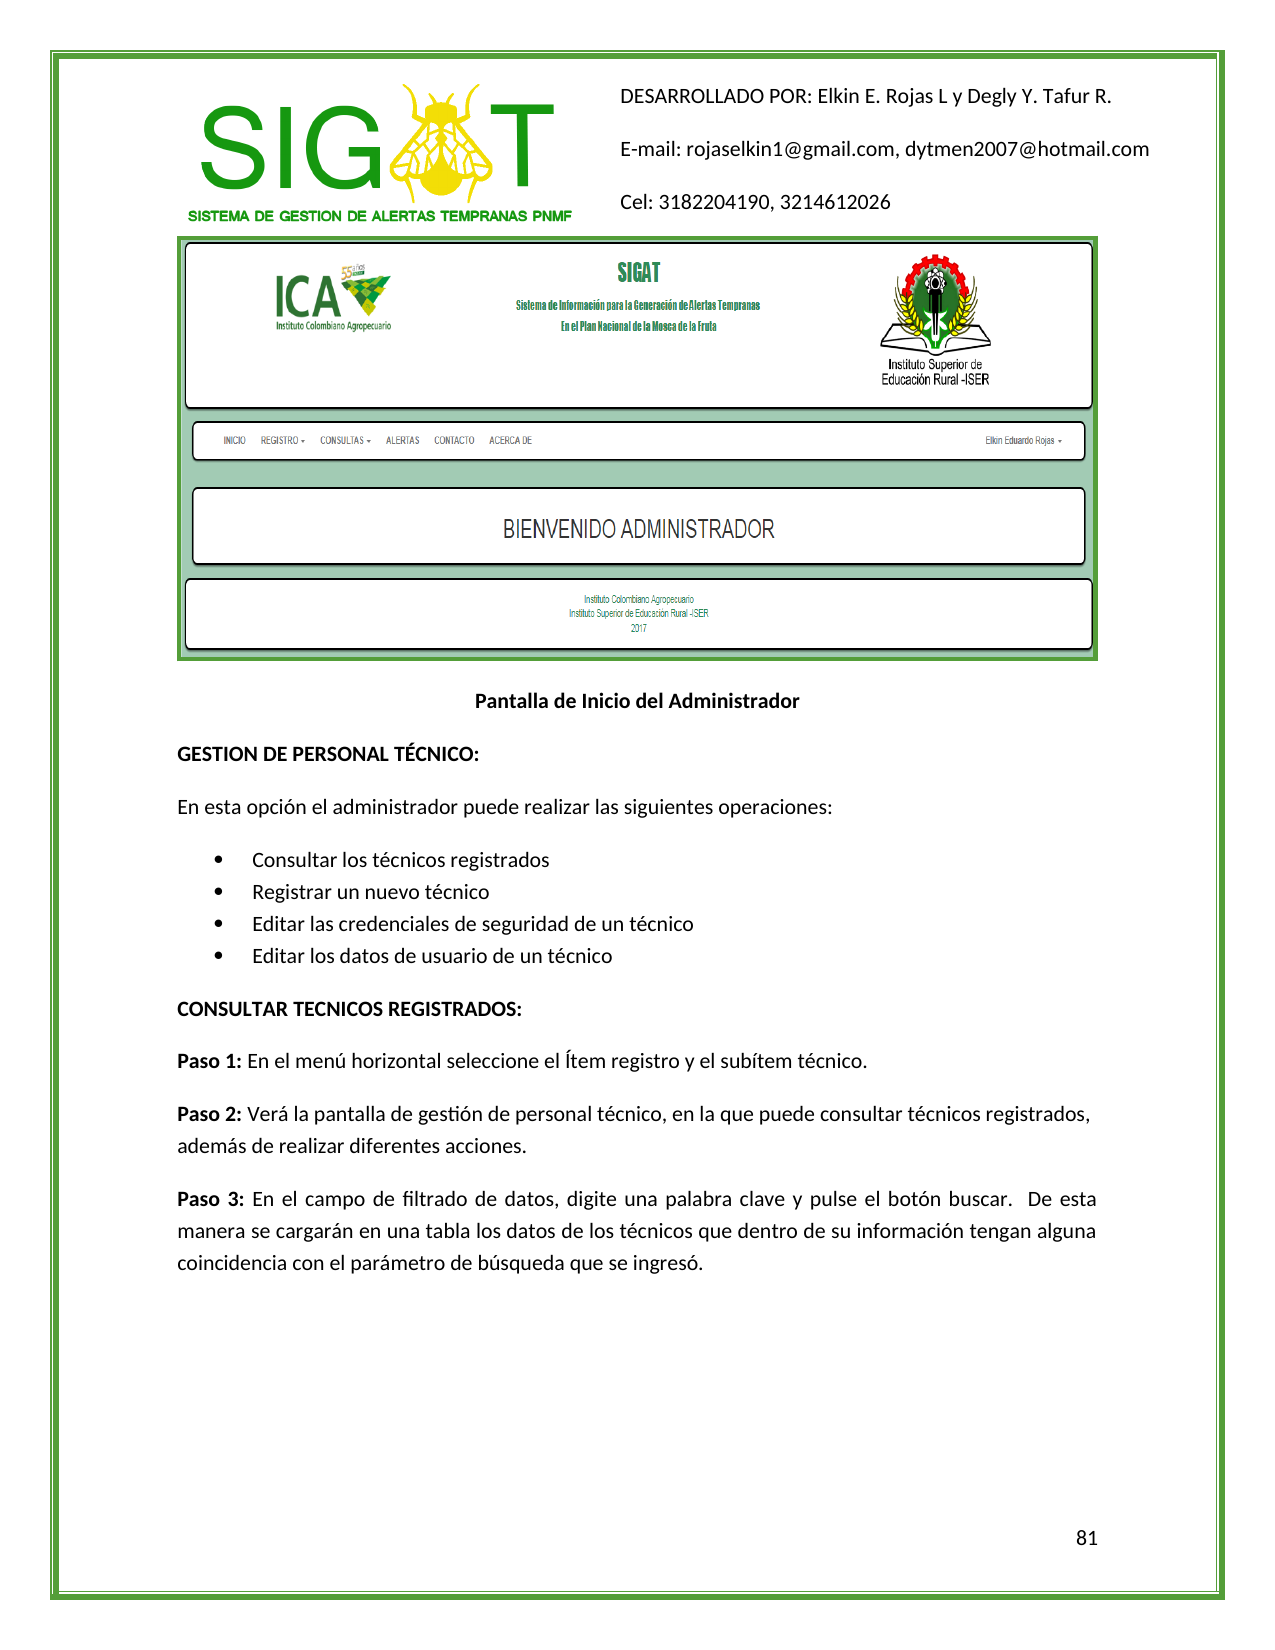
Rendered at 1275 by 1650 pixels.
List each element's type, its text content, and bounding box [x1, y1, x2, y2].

text CONSULTAR TECNICOS REGISTRADOS: [177, 995, 1098, 1021]
list Consultar los técnicos registrados [214, 846, 1098, 873]
list Registrar un nuevo técnico [214, 878, 1098, 905]
picture [177, 73, 574, 236]
text Pantalla de Inicio del Administrador [177, 688, 1098, 714]
picture [181, 240, 1093, 657]
list Editar los datos de usuario de un técnico [214, 942, 1098, 969]
text Paso 3: En el campo de filtrado de datos, digite una palabra clave y pulse el botón buscar. De esta manera se cargarán en una tabla los datos de los técnicos que dentro de su información tengan alguna coincidencia con el parámetro de búsqueda que se ingresó. [177, 1185, 1098, 1276]
text Paso 1: En el menú horizontal seleccione el Ítem registro y el subítem técnico. [177, 1048, 1098, 1074]
text Paso 2: Verá la pantalla de gestión de personal técnico, en la que puede consultar técnicos registrados, además de realizar diferentes acciones. [177, 1100, 1098, 1159]
text En esta opción el administrador puede realizar las siguientes operaciones: [177, 793, 1098, 820]
text GESTION DE PERSONAL TÉCNICO: [177, 740, 1098, 767]
list Editar las credenciales de seguridad de un técnico [214, 910, 1098, 937]
